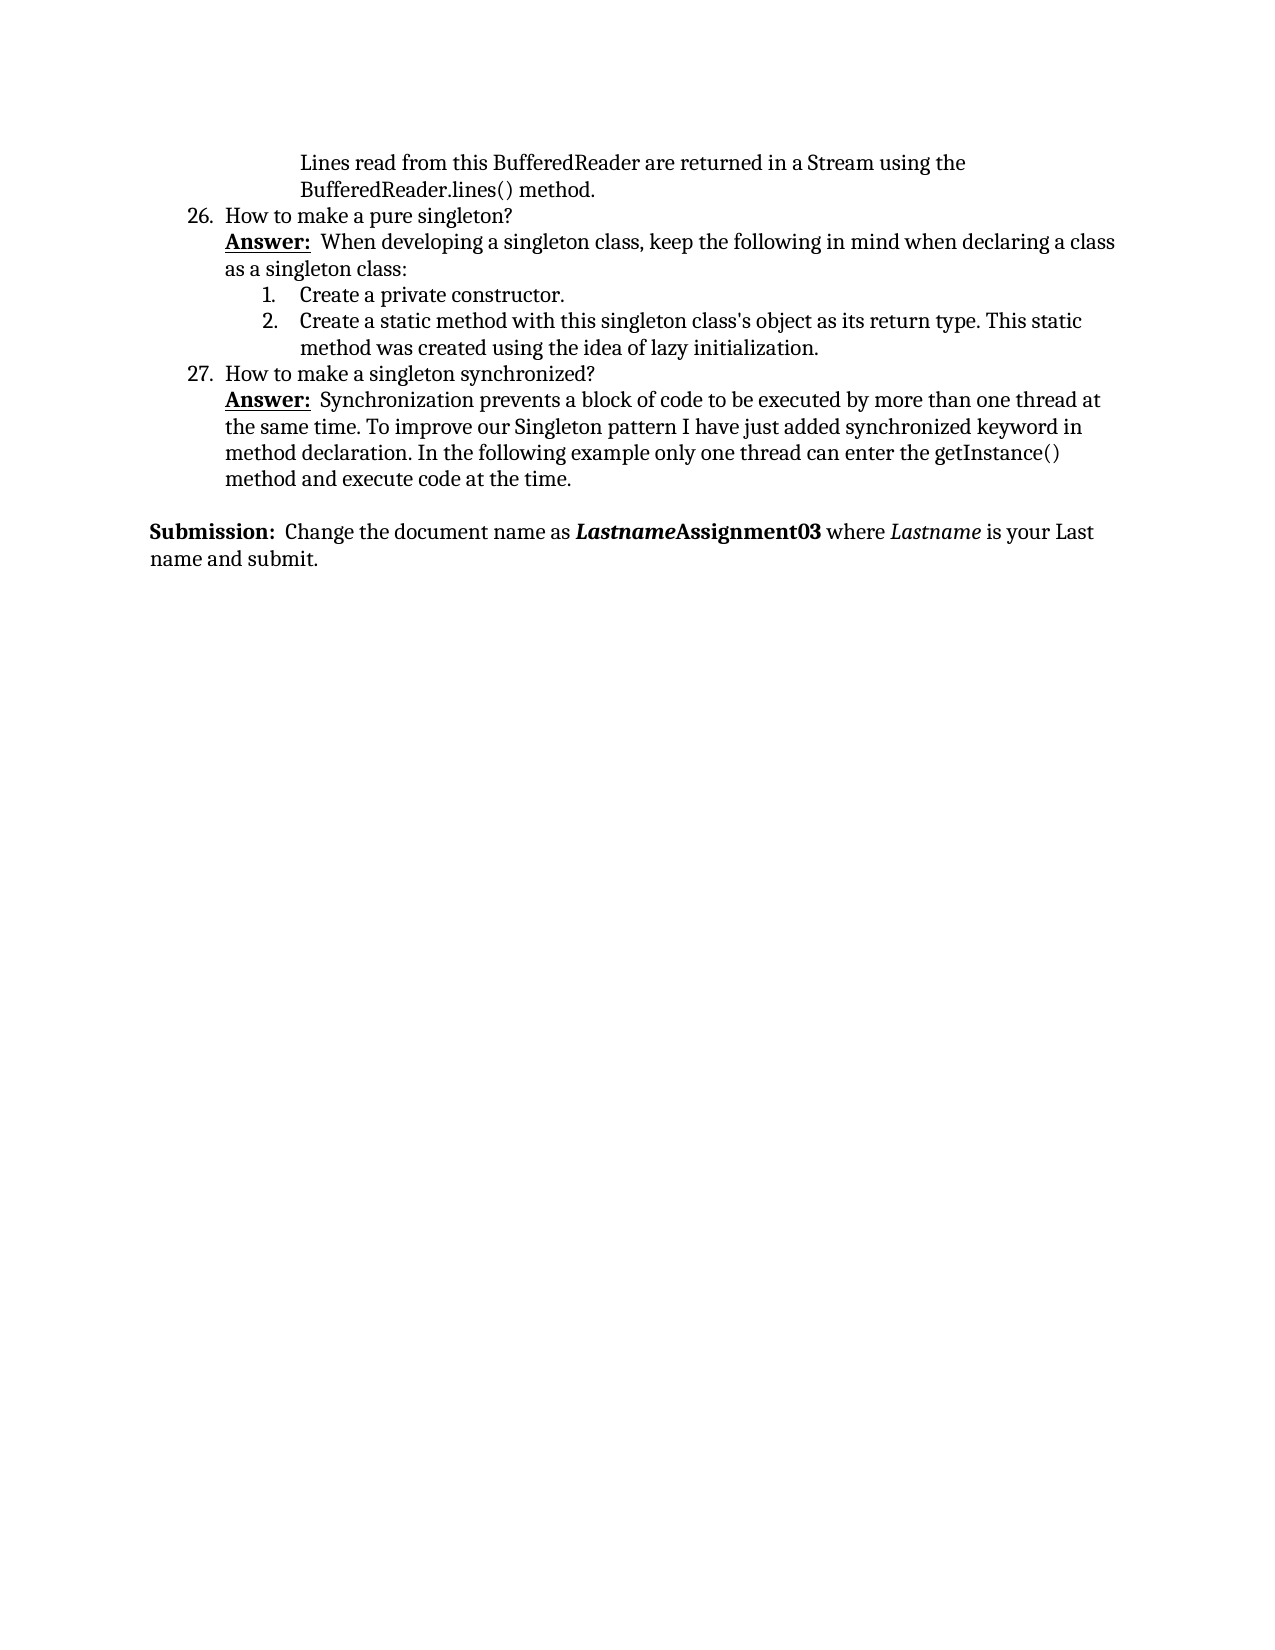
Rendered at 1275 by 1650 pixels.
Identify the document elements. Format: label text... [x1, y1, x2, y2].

text Submission: Change the document name as LastnameAssignment03 where Lastname is your Last name and submit. [150, 519, 1125, 572]
list How to make a pure singleton? [187, 203, 1125, 229]
list How to make a singleton synchronized? [187, 361, 1125, 387]
list Lines read from this BufferedReader are returned in a Stream using the BufferedReader.lines() method. [300, 150, 1125, 203]
text Answer: When developing a singleton class, keep the following in mind when declaring a class as a singleton class: [225, 229, 1125, 282]
text Answer: Synchronization prevents a block of code to be executed by more than one thread at the same time. To improve our Singleton pattern I have just added synchronized keyword in method declaration. In the following example only one thread can enter the getInstance() method and execute code at the time. [225, 387, 1125, 493]
list Create a private constructor. [262, 282, 1125, 308]
list Create a static method with this singleton class's object as its return type. This static method was created using the idea of lazy initialization. [262, 308, 1125, 361]
